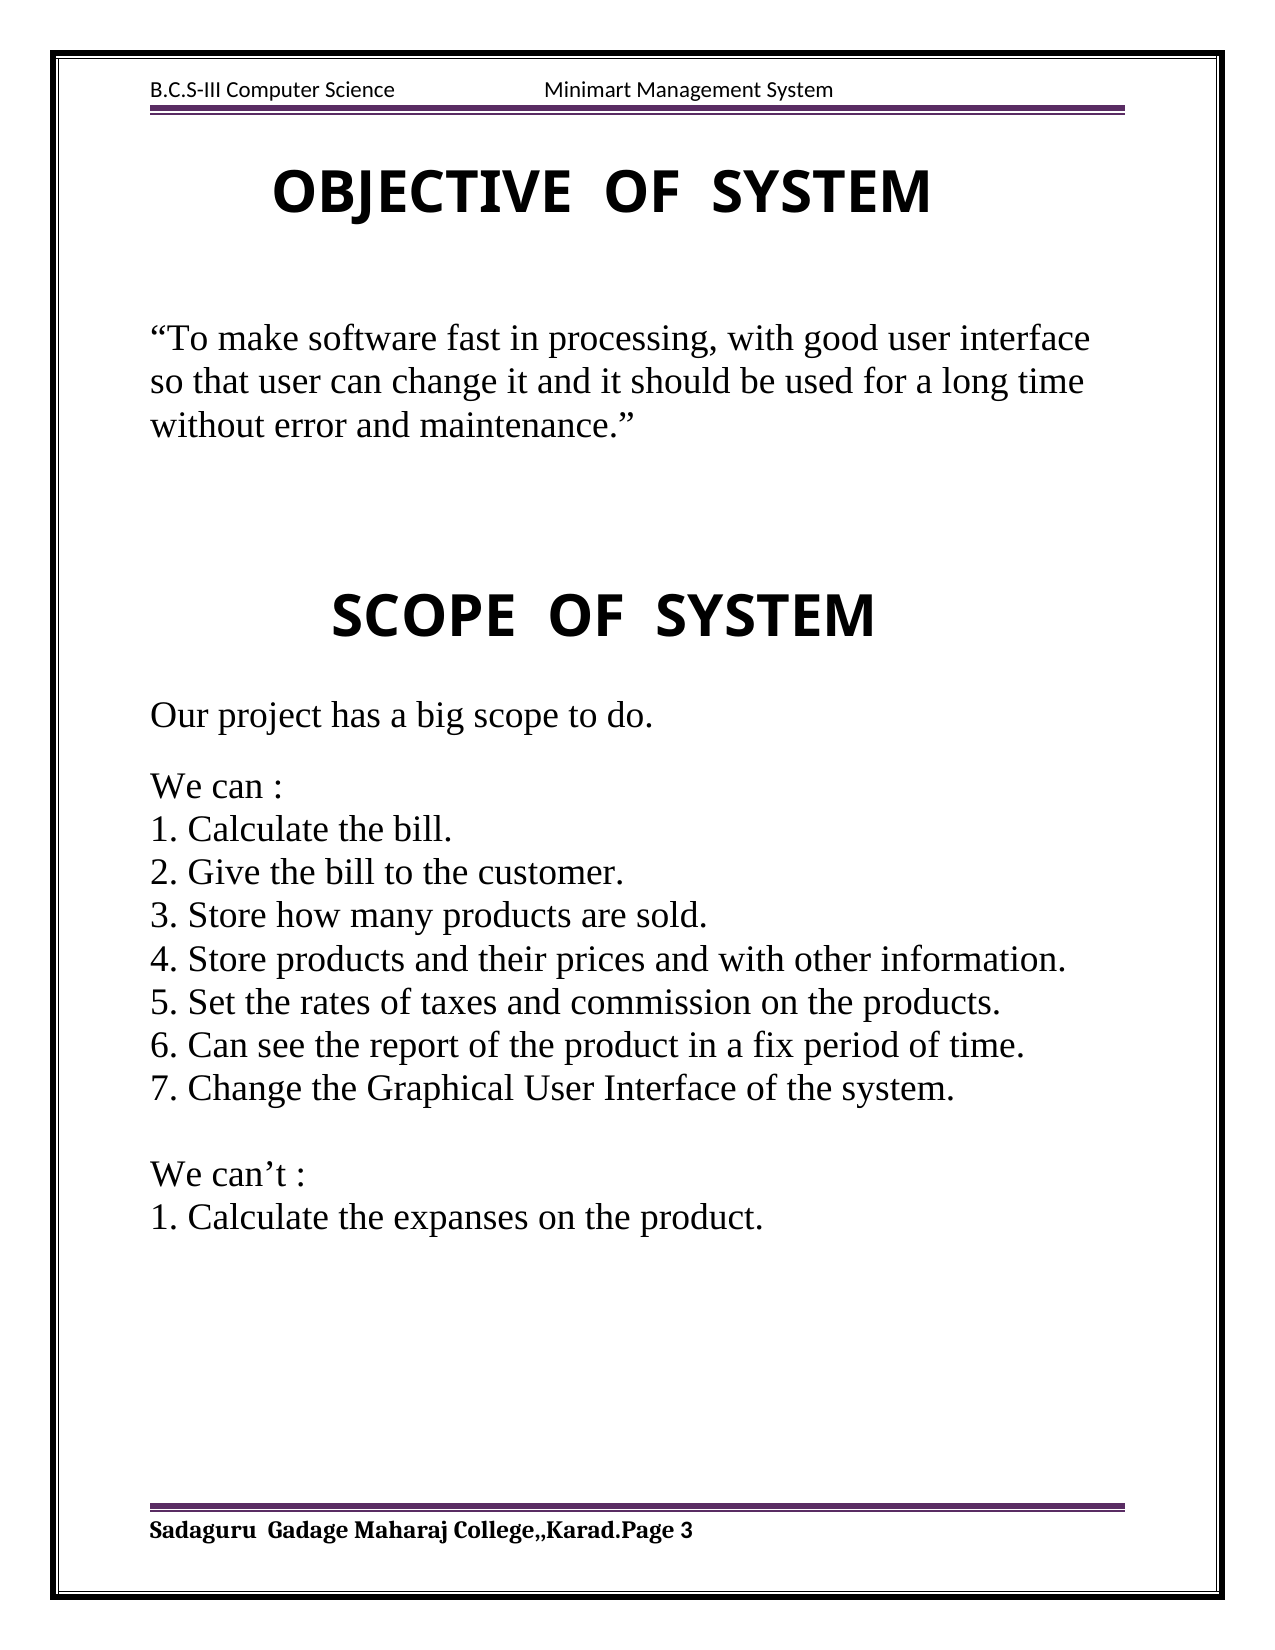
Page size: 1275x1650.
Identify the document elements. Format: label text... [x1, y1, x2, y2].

text “To make software fast in processing, with good user interface so that user can change it and it should be used for a long time without error and maintenance.” [150, 316, 1125, 445]
text SCOPE OF SYSTEM [150, 574, 1125, 654]
text 2. Give the bill to the customer. [150, 850, 1125, 893]
text 3. Store how many products are sold. [150, 893, 1125, 936]
text We can’t : [150, 1152, 1125, 1195]
text 5. Set the rates of taxes and commission on the products. [150, 979, 1125, 1022]
text Our project has a big scope to do. [150, 692, 1125, 735]
text 1. Calculate the bill. [150, 807, 1125, 850]
text 1. Calculate the expanses on the product. [150, 1195, 1125, 1238]
text OBJECTIVE OF SYSTEM [150, 150, 1125, 229]
text 7. Change the Graphical User Interface of the system. [150, 1065, 1125, 1108]
text 4. Store products and their prices and with other information. [150, 936, 1125, 979]
text 6. Can see the report of the product in a fix period of time. [150, 1022, 1125, 1065]
text We can : [150, 763, 1125, 807]
